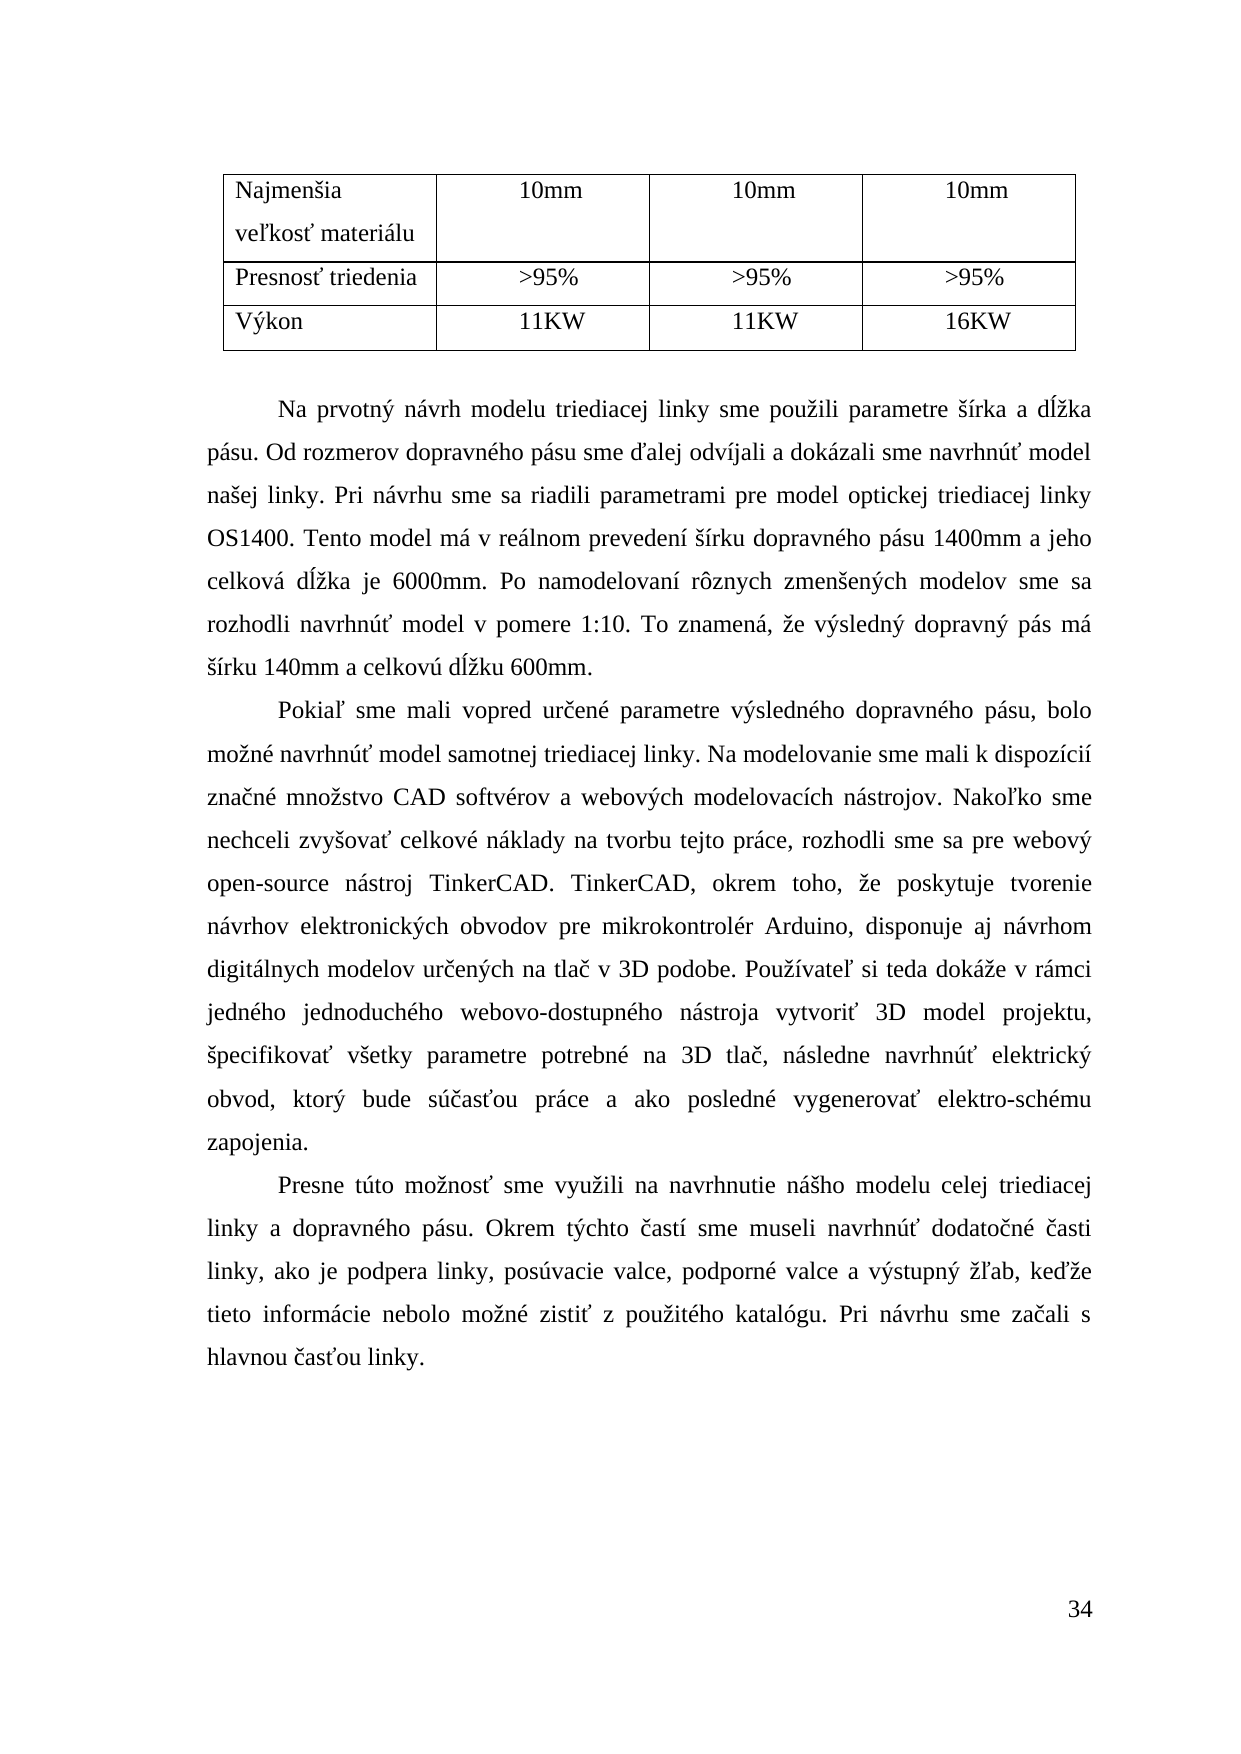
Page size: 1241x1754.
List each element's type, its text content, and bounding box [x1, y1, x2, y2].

table_cell 10mm [863, 175, 1075, 261]
table_cell >95% [863, 263, 1075, 305]
text Na prvotný návrh modelu triediacej linky sme použili parametre šírka a dĺžka pásu. Od rozmerov dopravného pásu sme ďalej odvíjali a dokázali sme navrhnúť model našej linky. Pri návrhu sme sa riadili parametrami pre model optickej triediacej linky OS1400. Tento model má v reálnom prevedení šírku dopravného pásu 1400mm a jeho celková dĺžka je 6000mm. Po namodelovaní rôznych zmenšených modelov sme sa rozhodli navrhnúť model v pomere 1:10. To znamená, že výsledný dopravný pás má šírku 140mm a celkovú dĺžku 600mm. [207, 394, 1092, 681]
table_cell 10mm [437, 175, 649, 261]
table_cell Najmenšia veľkosť materiálu [224, 175, 436, 261]
table_cell 11KW [437, 306, 649, 349]
table_cell 16KW [863, 306, 1075, 349]
text Presne túto možnosť sme využili na navrhnutie nášho modelu celej triediacej linky a dopravného pásu. Okrem týchto častí sme museli navrhnúť dodatočné časti linky, ako je podpera linky, posúvacie valce, podporné valce a výstupný žľab, keďže tieto informácie nebolo možné zistiť z použitého katalógu. Pri návrhu sme začali s hlavnou časťou linky. [207, 1170, 1092, 1371]
table_cell Výkon [224, 306, 436, 349]
table_cell >95% [437, 263, 649, 305]
table_cell Presnosť triedenia [224, 263, 436, 305]
text Pokiaľ sme mali vopred určené parametre výsledného dopravného pásu, bolo možné navrhnúť model samotnej triediacej linky. Na modelovanie sme mali k dispozícií značné množstvo CAD softvérov a webových modelovacích nástrojov. Nakoľko sme nechceli zvyšovať celkové náklady na tvorbu tejto práce, rozhodli sme sa pre webový open-source nástroj TinkerCAD. TinkerCAD, okrem toho, že poskytuje tvorenie návrhov elektronických obvodov pre mikrokontrolér Arduino, disponuje aj návrhom digitálnych modelov určených na tlač v 3D podobe. Používateľ si teda dokáže v rámci jedného jednoduchého webovo-dostupného nástroja vytvoriť 3D model projektu, špecifikovať všetky parametre potrebné na 3D tlač, následne navrhnúť elektrický obvod, ktorý bude súčasťou práce a ako posledné vygenerovať elektro-schému zapojenia. [207, 696, 1092, 1156]
table_cell >95% [650, 263, 862, 305]
table_cell 10mm [650, 175, 862, 261]
table_cell 11KW [650, 306, 862, 349]
